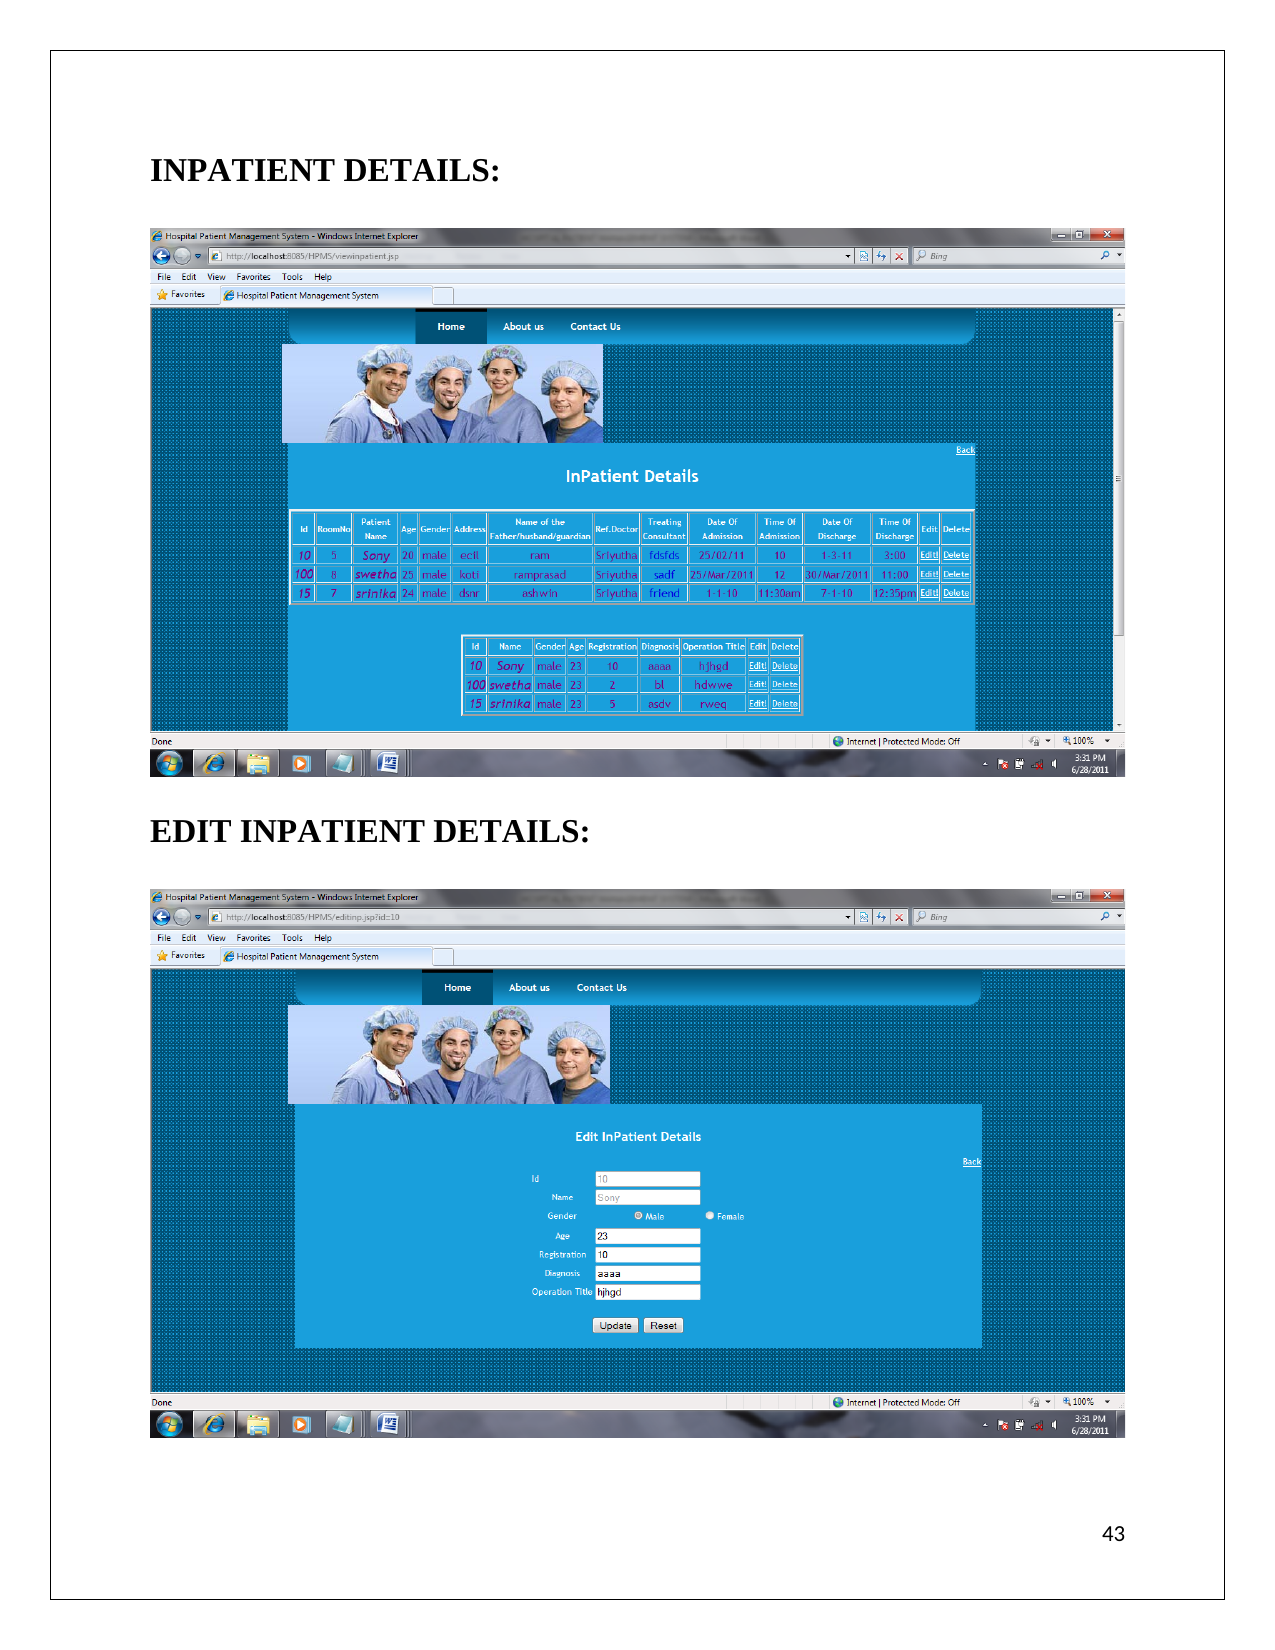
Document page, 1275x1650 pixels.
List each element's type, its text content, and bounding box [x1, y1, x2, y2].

picture [289, 986, 981, 1347]
text EDIT INPATIENT DETAILS: [150, 811, 1125, 849]
text INPATIENT DETAILS: [150, 150, 1125, 188]
picture [150, 889, 1125, 1438]
picture [150, 228, 1125, 777]
